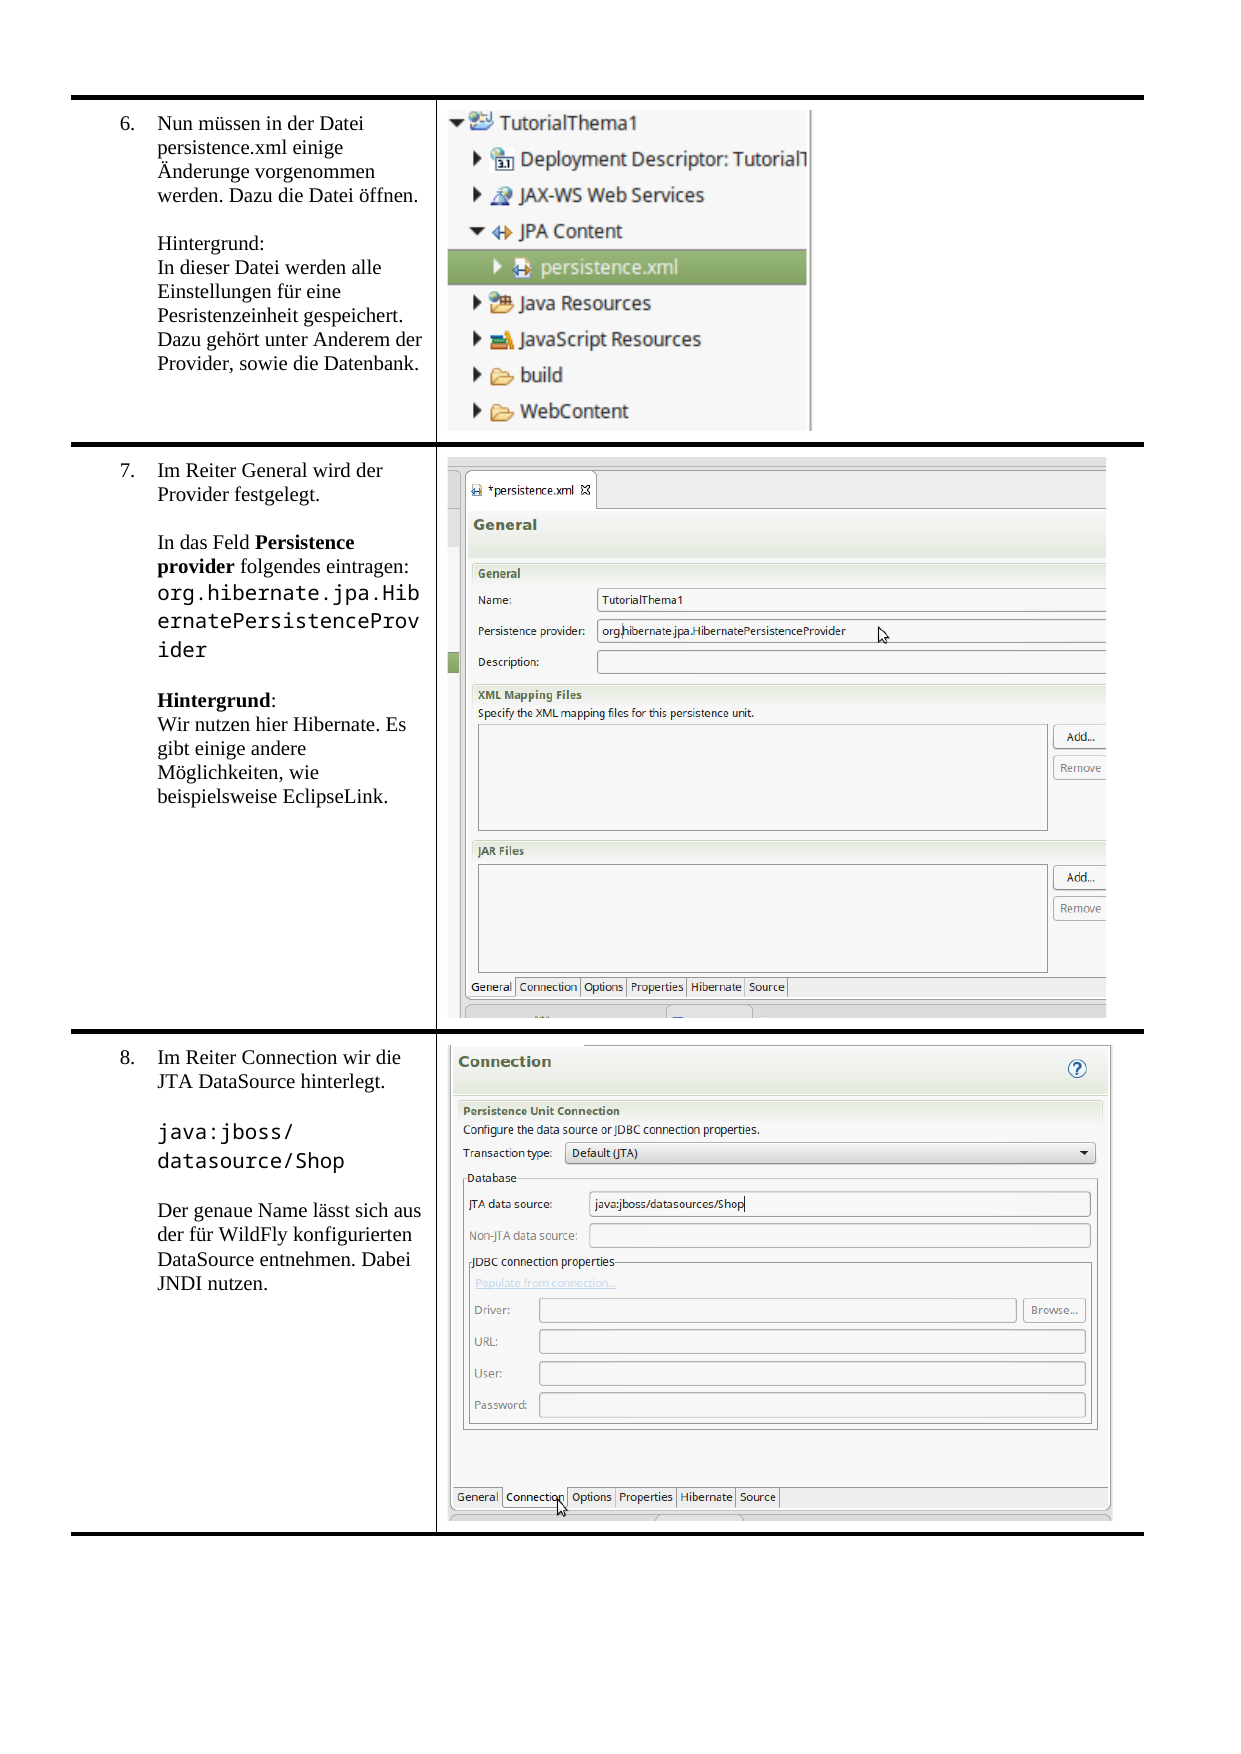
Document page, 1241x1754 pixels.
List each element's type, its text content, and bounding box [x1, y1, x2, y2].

table_cell Im Reiter General wird der Provider festgelegt. In das Feld Persistence provider folgendes eintragen: org.hibernate.jpa.HibernatePersistenceProvider Hintergrund: Wir nutzen hier Hibernate. Es gibt einige andere Möglichkeiten, wie beispielsweise EclipseLink. [71, 447, 436, 1029]
picture [447, 110, 813, 431]
picture [447, 457, 1107, 1018]
table_cell [437, 1034, 1143, 1532]
table_cell [437, 447, 1143, 1029]
picture [447, 1045, 1113, 1521]
table_cell Im Reiter Connection wir die JTA DataSource hinterlegt. java:jboss/datasource/Shop Der genaue Name lässt sich aus der für WildFly konfigurierten DataSource entnehmen. Dabei JNDI nutzen. [71, 1034, 436, 1532]
table_cell [437, 100, 1143, 442]
table_cell Nun müssen in der Datei persistence.xml einige Änderunge vorgenommen werden. Dazu die Datei öffnen. Hintergrund: In dieser Datei werden alle Einstellungen für eine Pesristenzeinheit gespeichert. Dazu gehört unter Anderem der Provider, sowie die Datenbank. [71, 100, 436, 442]
